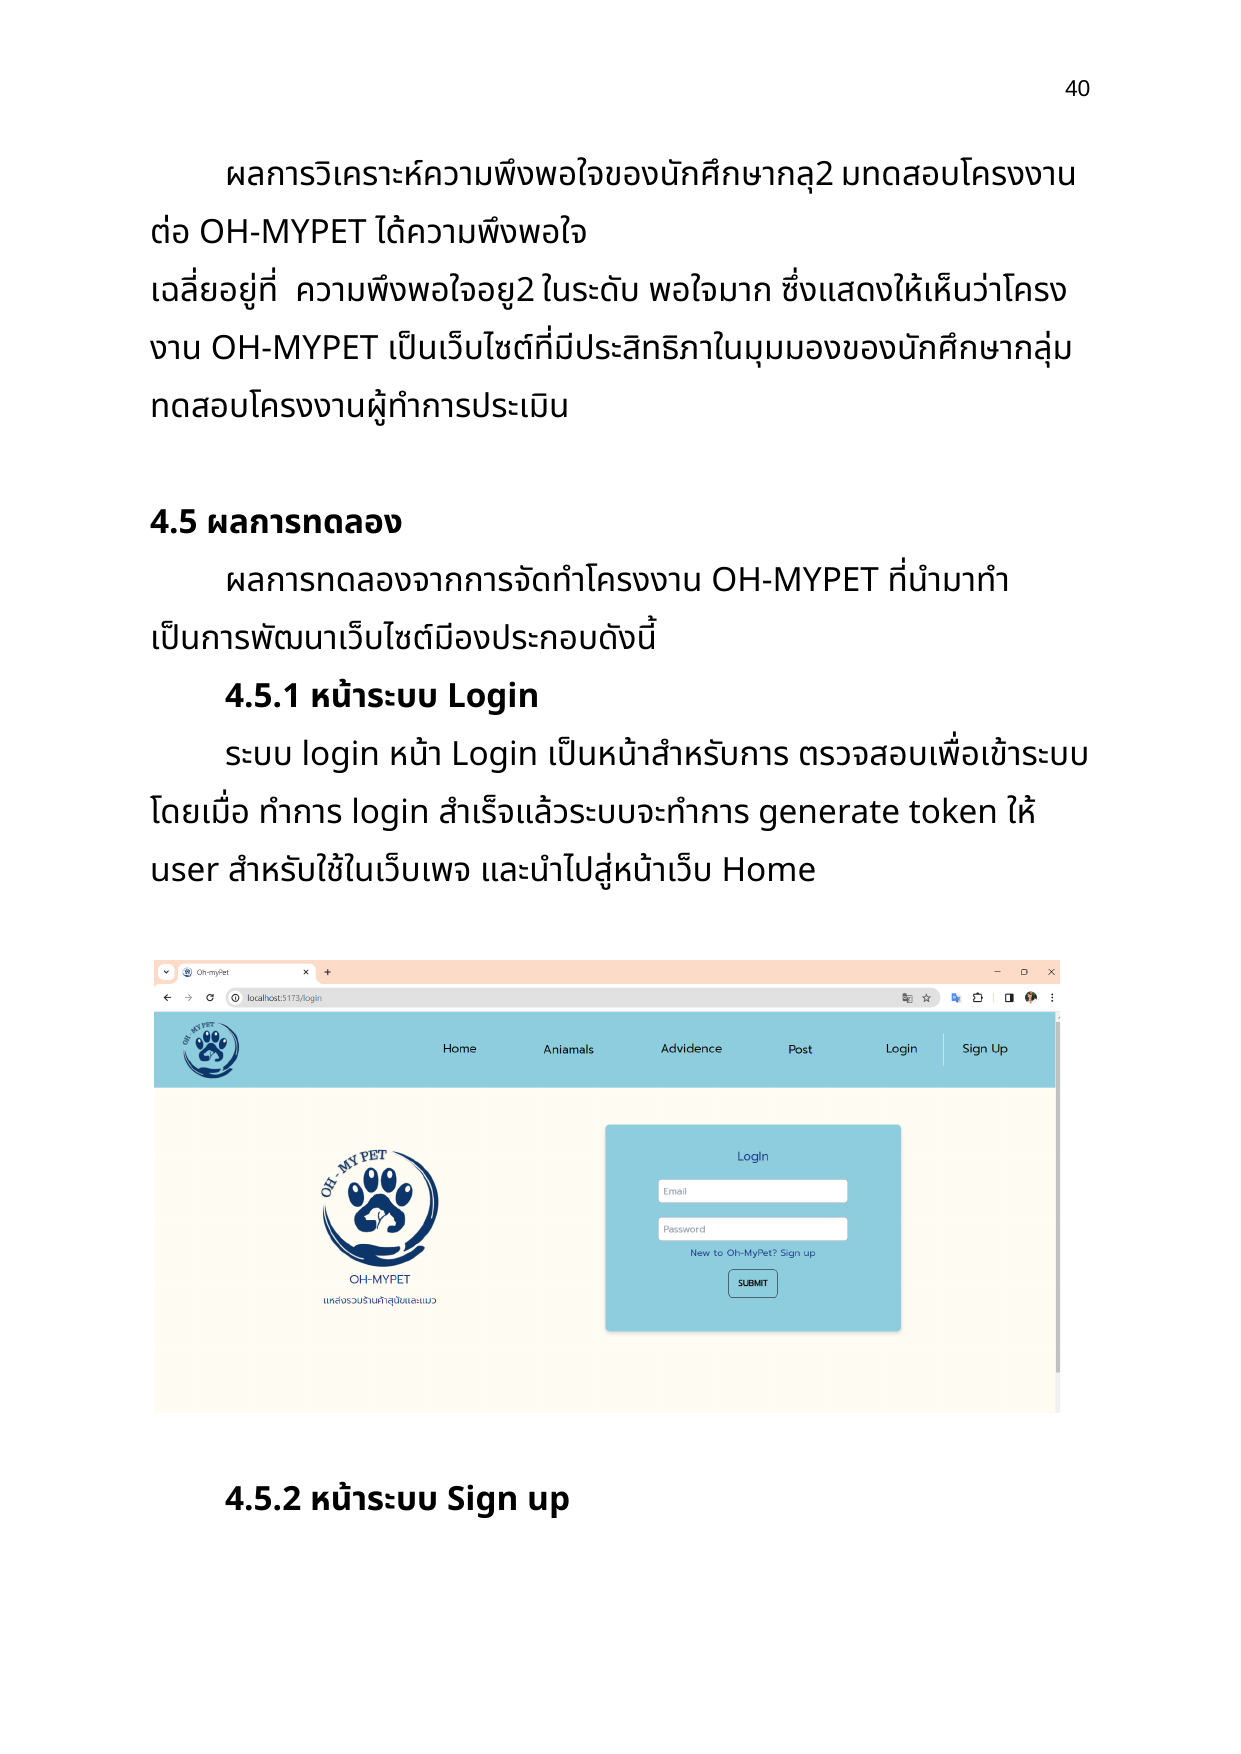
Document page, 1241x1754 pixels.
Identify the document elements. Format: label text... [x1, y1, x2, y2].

text เฉลี่ยอยู่ที่ ความพึงพอใจอยู2ในระดับ พอใจมาก ซึ่งแสดงให้เห็นว่าโครงงาน OH-MYPET เป็นเว็บไซต์ที่มีประสิทธิภาในมุมมองของนักศึกษากลุ่มทดสอบโครงงานผู้ทําการประเมิน [150, 266, 1090, 432]
text ระบบ login หน้า Login เป็นหน้าสําหรับการ ตรวจสอบเพื่อเข้าระบบ โดยเมื่อ ทําการ login สําเร็จแล้วระบบจะทําการ generate token ให้ user สําหรับใช้ในเว็บเพจ และนําไปสู่หน้าเว็บ Home [150, 730, 1090, 897]
text 4.5 ผลการทดลอง [150, 498, 1090, 548]
text 4.5.2 หน้าระบบ Sign up [150, 1474, 1090, 1525]
text 4.5.1 หน้าระบบ Login [150, 672, 1090, 722]
text ผลการทดลองจากการจัดทําโครงงาน OH-MYPET ที่นํามาทําเป็นการพัฒนาเว็บไซต์มีองประกอบดังนี้ [150, 556, 1090, 664]
text ผลการวิเคราะห์ความพึงพอใจของนักศึกษากลุ2มทดสอบโครงงานต่อ OH-MYPET ได้ความพึงพอใจ [150, 150, 1090, 258]
picture [154, 960, 1060, 1413]
